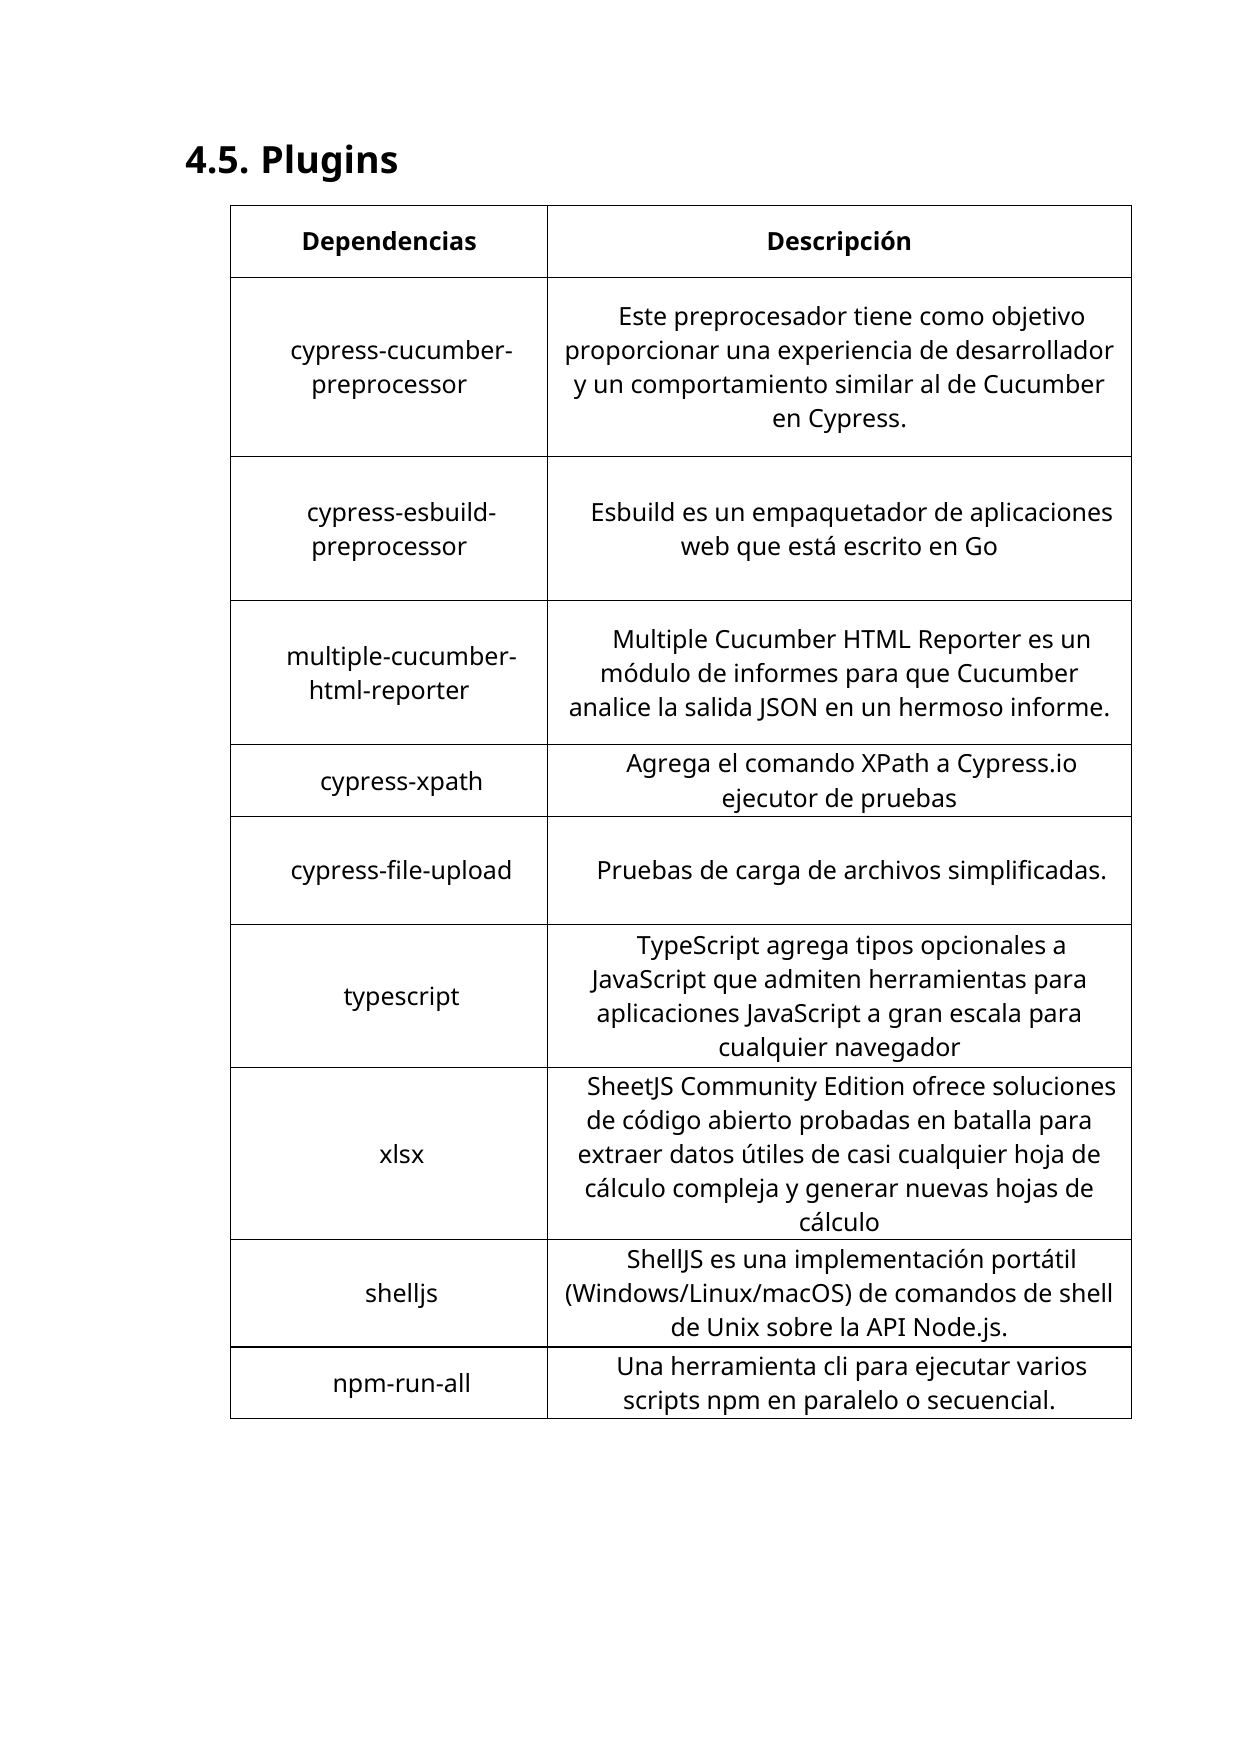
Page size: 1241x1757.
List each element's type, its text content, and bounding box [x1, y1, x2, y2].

table_cell ShellJS es una implementación portátil (Windows/Linux/macOS) de comandos de shell de Unix sobre la API Node.js. [548, 1240, 1131, 1346]
table_cell npm-run-all [231, 1348, 547, 1418]
table_cell Agrega el comando XPath a Cypress.io ejecutor de pruebas [548, 745, 1131, 816]
table_cell Esbuild es un empaquetador de aplicaciones web que está escrito en Go [548, 457, 1131, 600]
table_cell TypeScript agrega tipos opcionales a JavaScript que admiten herramientas para aplicaciones JavaScript a gran escala para cualquier navegador [548, 925, 1131, 1067]
list Plugins [185, 133, 1128, 184]
table_cell cypress-cucumber-preprocessor [231, 278, 547, 456]
table_cell xlsx [231, 1068, 547, 1238]
table_cell cypress-file-upload [231, 817, 547, 923]
table_cell Una herramienta cli para ejecutar varios scripts npm en paralelo o secuencial. [548, 1348, 1131, 1418]
table_cell Este preprocesador tiene como objetivo proporcionar una experiencia de desarrollador y un comportamiento similar al de Cucumber en Cypress. [548, 278, 1131, 456]
table_header Descripción [548, 206, 1131, 277]
table_cell cypress-xpath [231, 745, 547, 816]
table_cell SheetJS Community Edition ofrece soluciones de código abierto probadas en batalla para extraer datos útiles de casi cualquier hoja de cálculo compleja y generar nuevas hojas de cálculo [548, 1068, 1131, 1238]
table_header Dependencias [231, 206, 547, 277]
table_cell Multiple Cucumber HTML Reporter es un módulo de informes para que Cucumber analice la salida JSON en un hermoso informe. [548, 601, 1131, 744]
table_cell cypress-esbuild-preprocessor [231, 457, 547, 600]
table_cell Pruebas de carga de archivos simplificadas. [548, 817, 1131, 923]
table_cell multiple-cucumber-html-reporter [231, 601, 547, 744]
table_cell typescript [231, 925, 547, 1067]
table_cell shelljs [231, 1240, 547, 1346]
